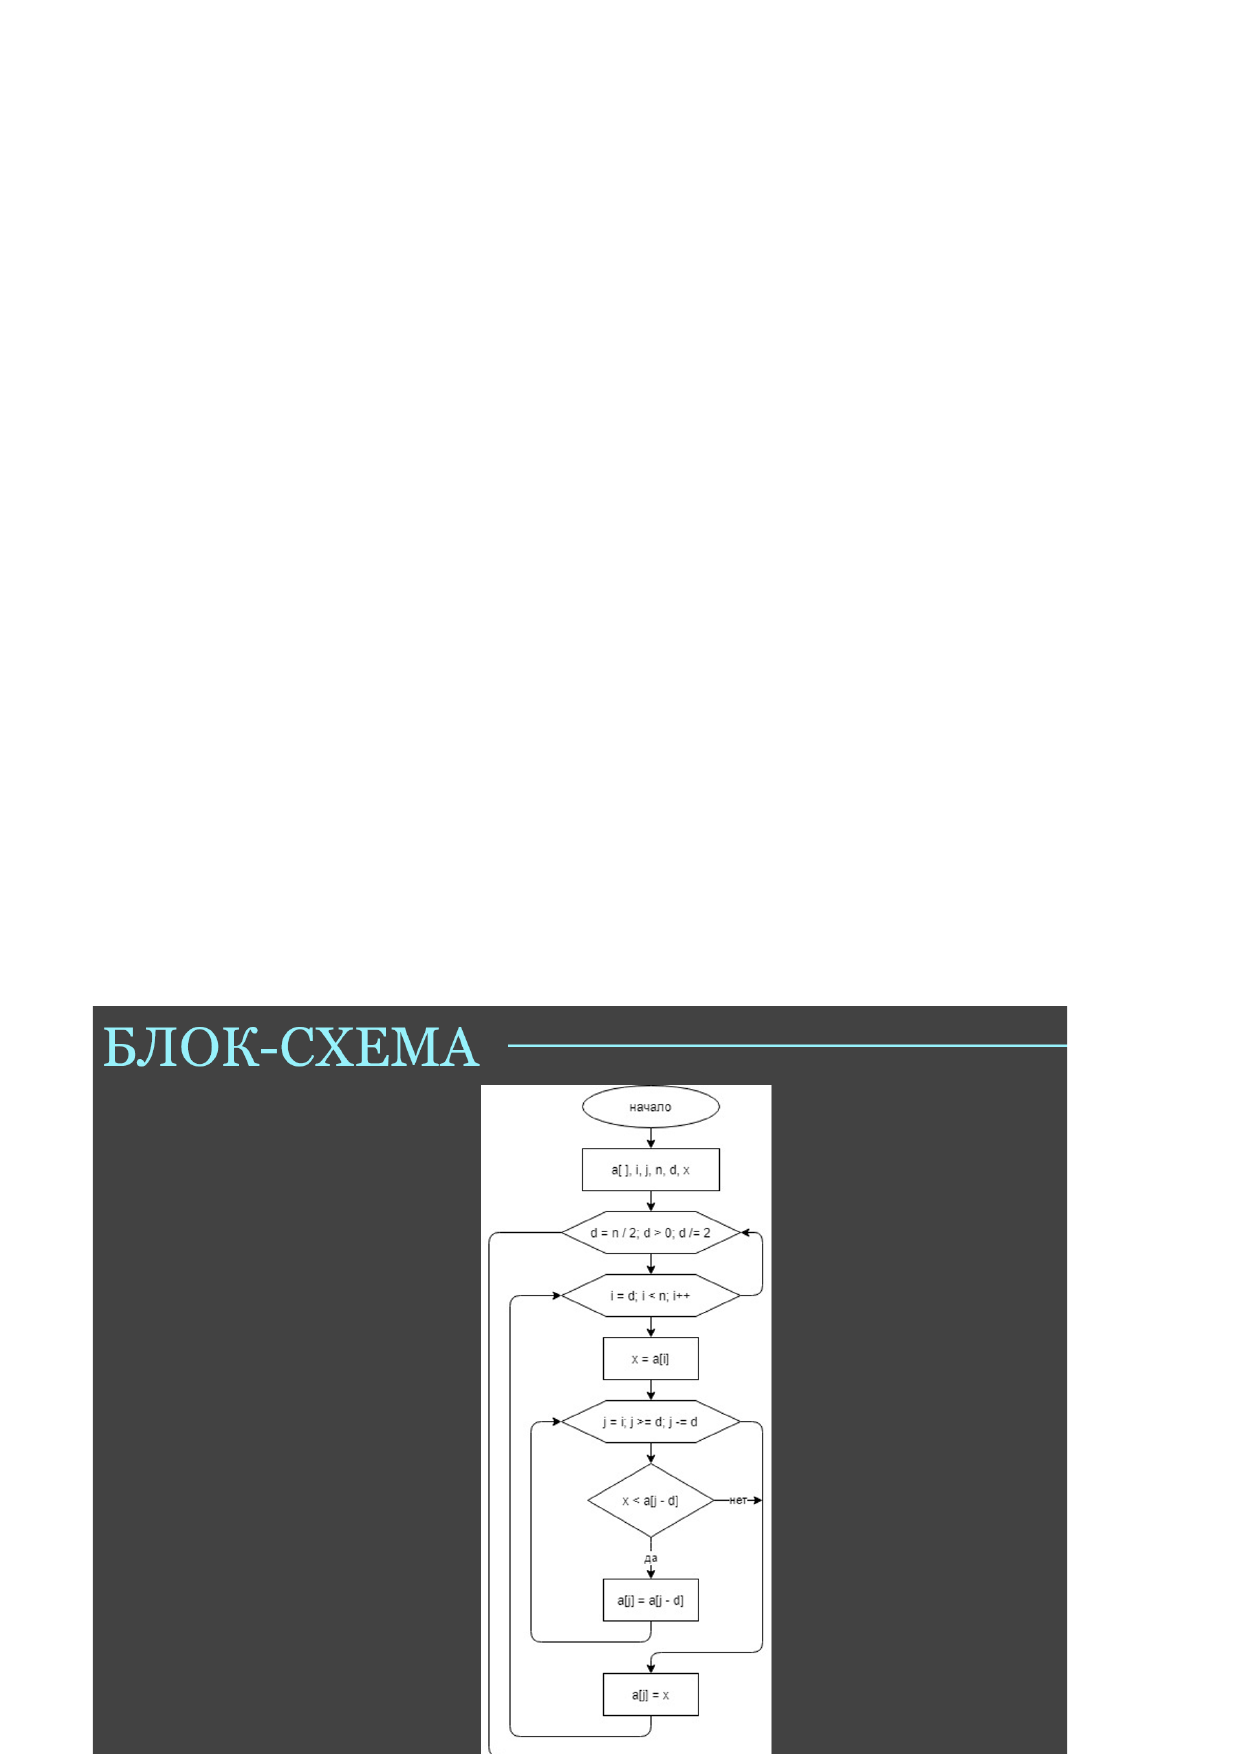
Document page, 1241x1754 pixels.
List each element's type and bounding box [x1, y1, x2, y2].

picture [92, 1006, 1068, 1754]
